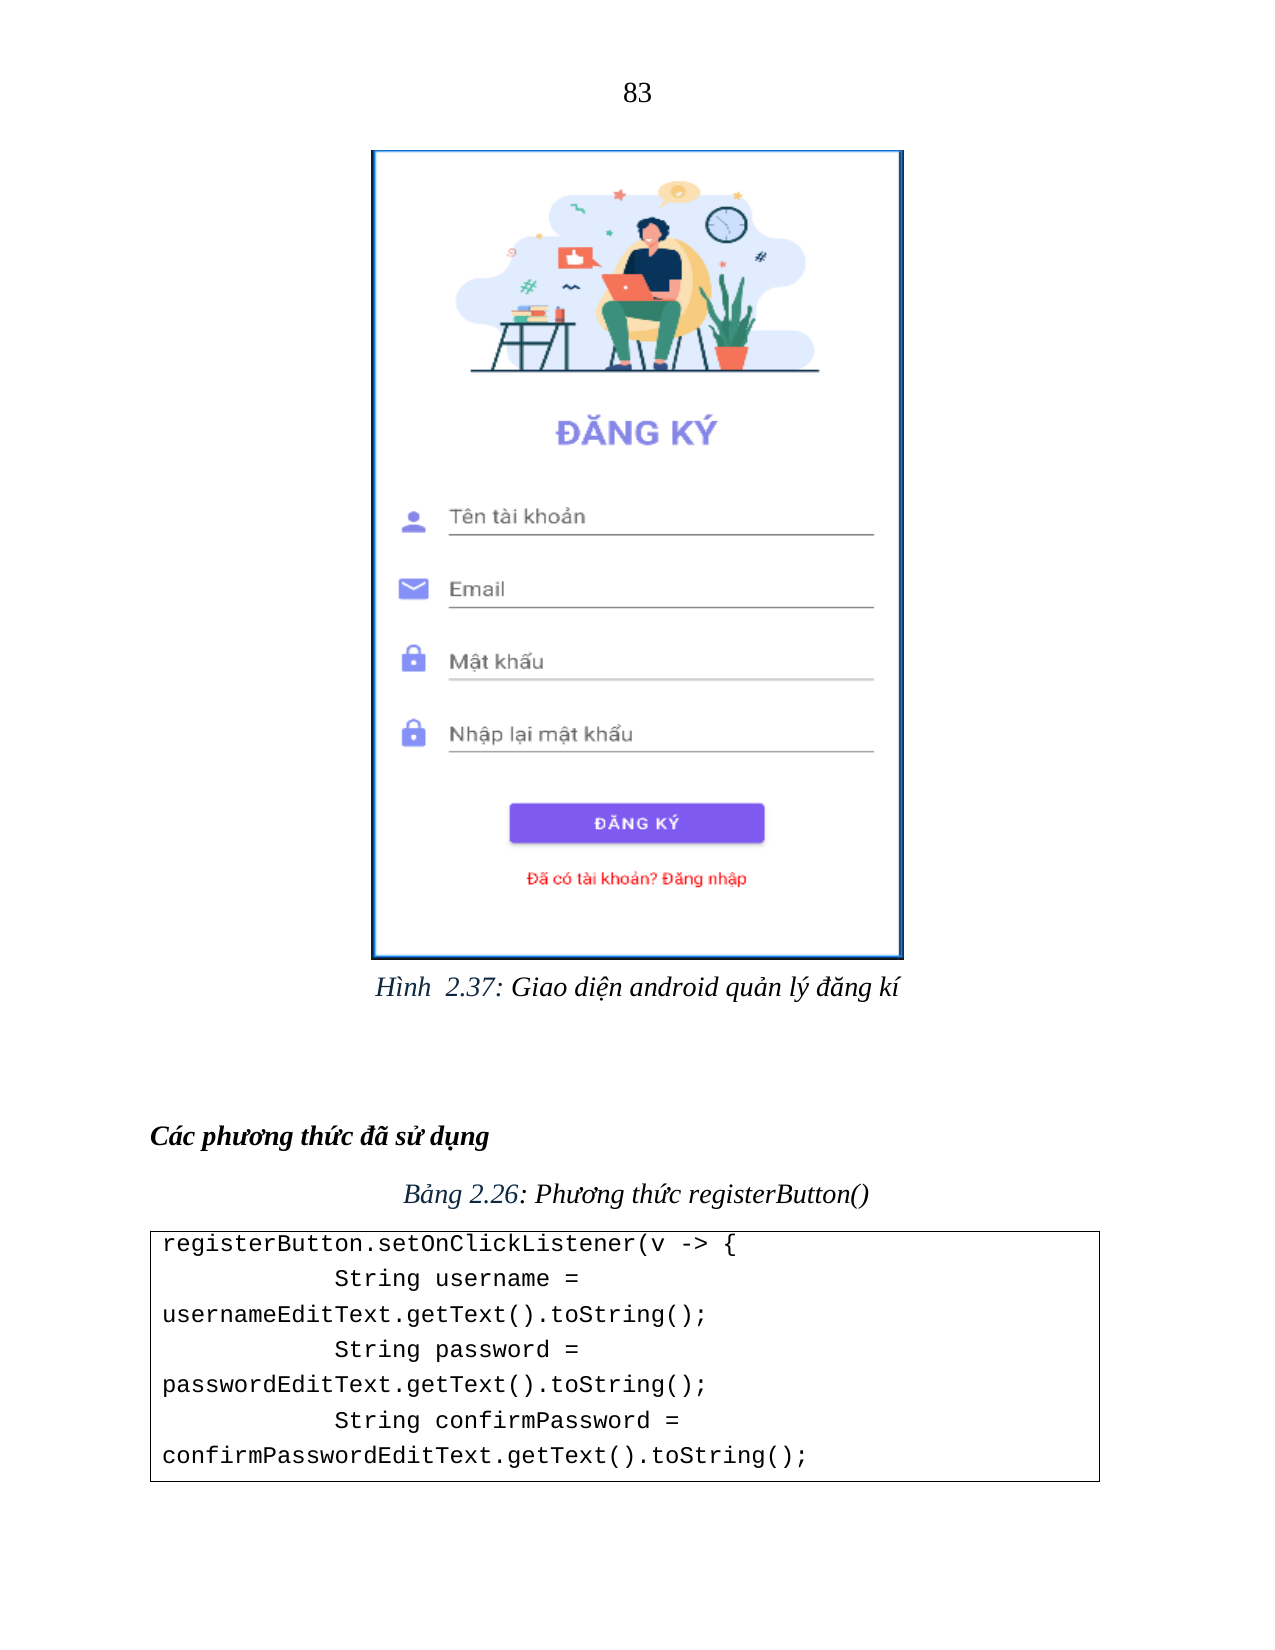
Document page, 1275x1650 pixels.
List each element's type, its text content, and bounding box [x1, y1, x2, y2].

text Bảng 2.26: Phương thức registerButton() [150, 1177, 1125, 1210]
text Các phương thức đã sử dụng [150, 1118, 1125, 1151]
text Hình 2.37: Giao diện android quản lý đăng kí [150, 970, 1125, 1002]
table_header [151, 1232, 1099, 1481]
picture [371, 150, 904, 960]
